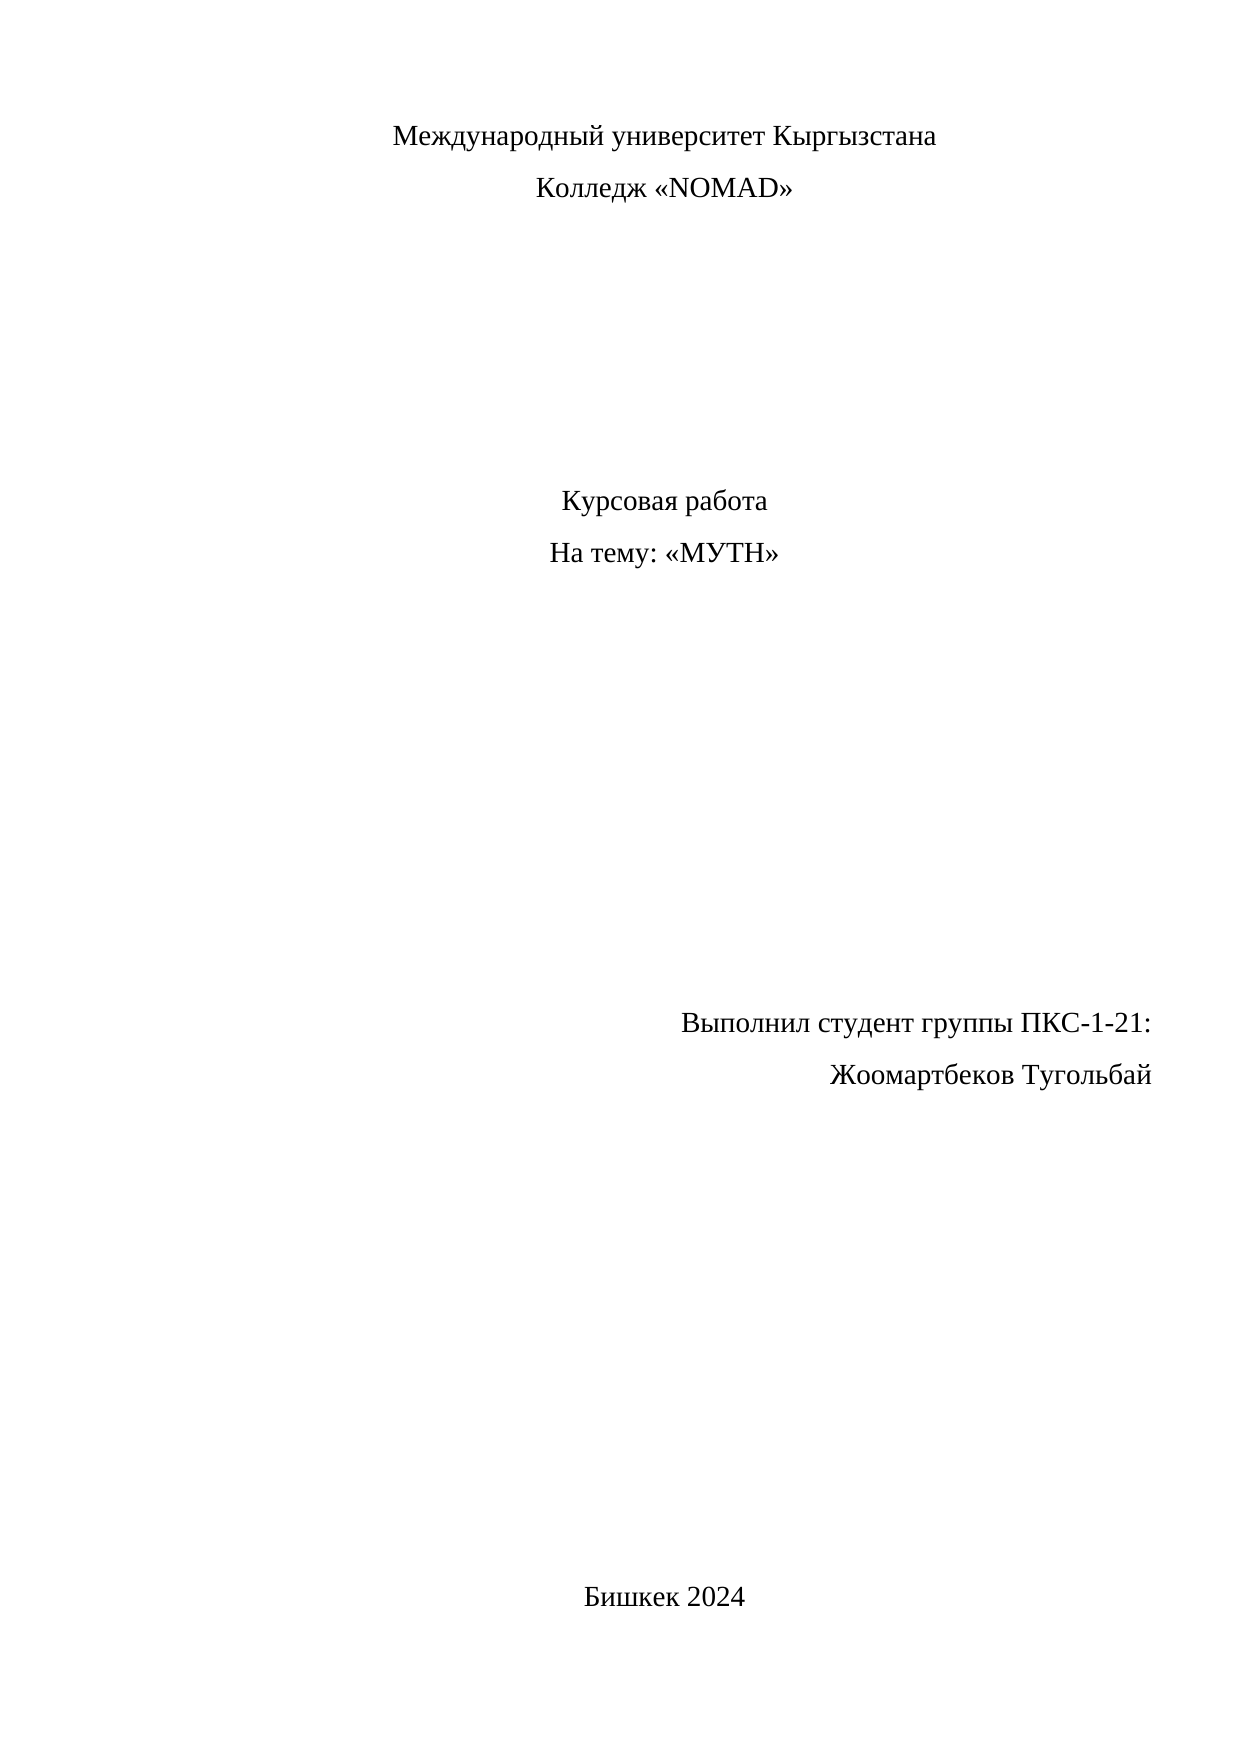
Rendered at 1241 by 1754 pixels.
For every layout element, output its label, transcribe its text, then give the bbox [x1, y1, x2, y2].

text Бишкек 2024 [177, 1579, 1152, 1613]
text Колледж «NOMAD» [177, 170, 1152, 204]
text Выполнил студент группы ПКС-1-21: [177, 1005, 1152, 1039]
text Международный университет Кыргызстана [177, 118, 1152, 152]
text Курсовая работа [177, 483, 1152, 517]
text Жоомартбеков Тугольбай [177, 1057, 1152, 1091]
text На тему: «МУТН» [177, 536, 1152, 569]
